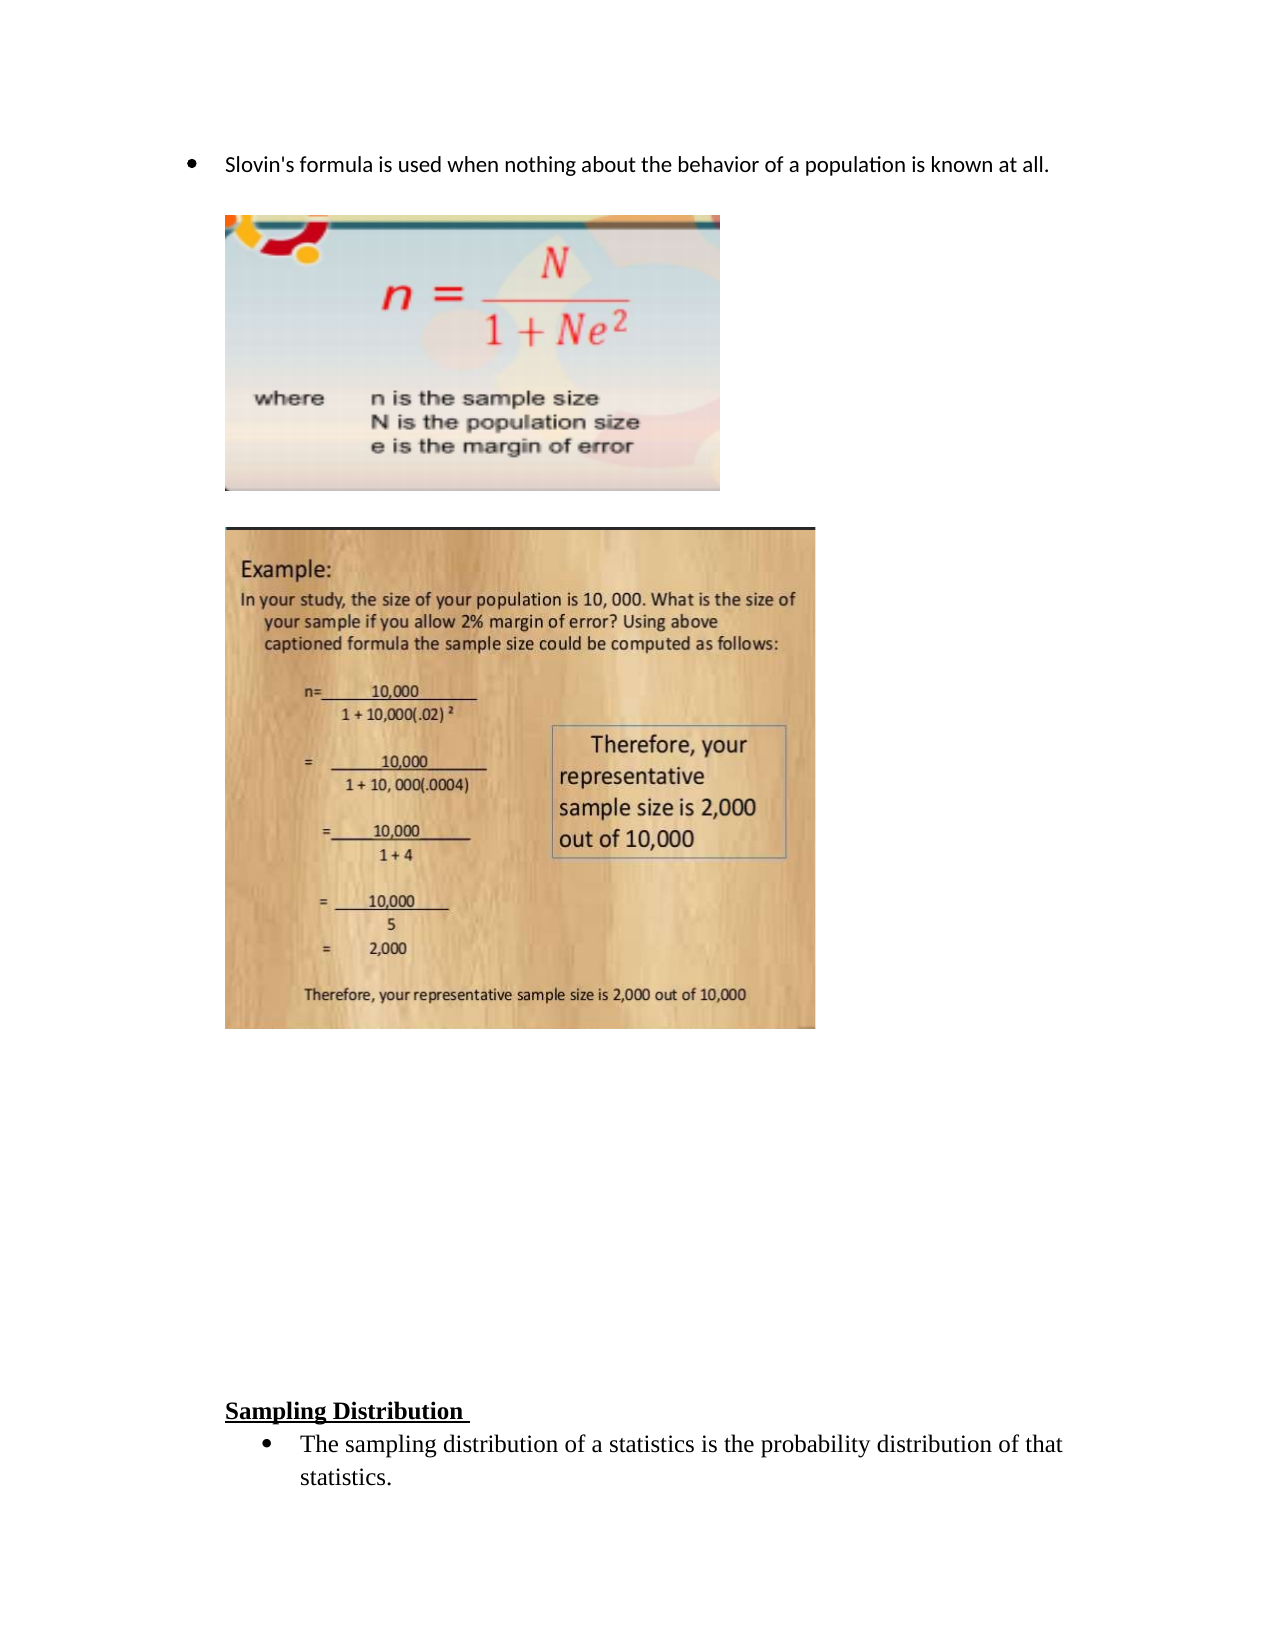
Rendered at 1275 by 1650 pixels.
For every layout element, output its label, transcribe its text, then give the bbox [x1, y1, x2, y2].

list Slovin's formula is used when nothing about the behavior of a population is known at all. [187, 150, 1125, 178]
list The sampling distribution of a statistics is the probability distribution of that statistics. [262, 1429, 1125, 1491]
list Sampling Distribution [225, 1396, 1125, 1425]
picture [225, 527, 816, 1029]
picture [225, 215, 720, 491]
